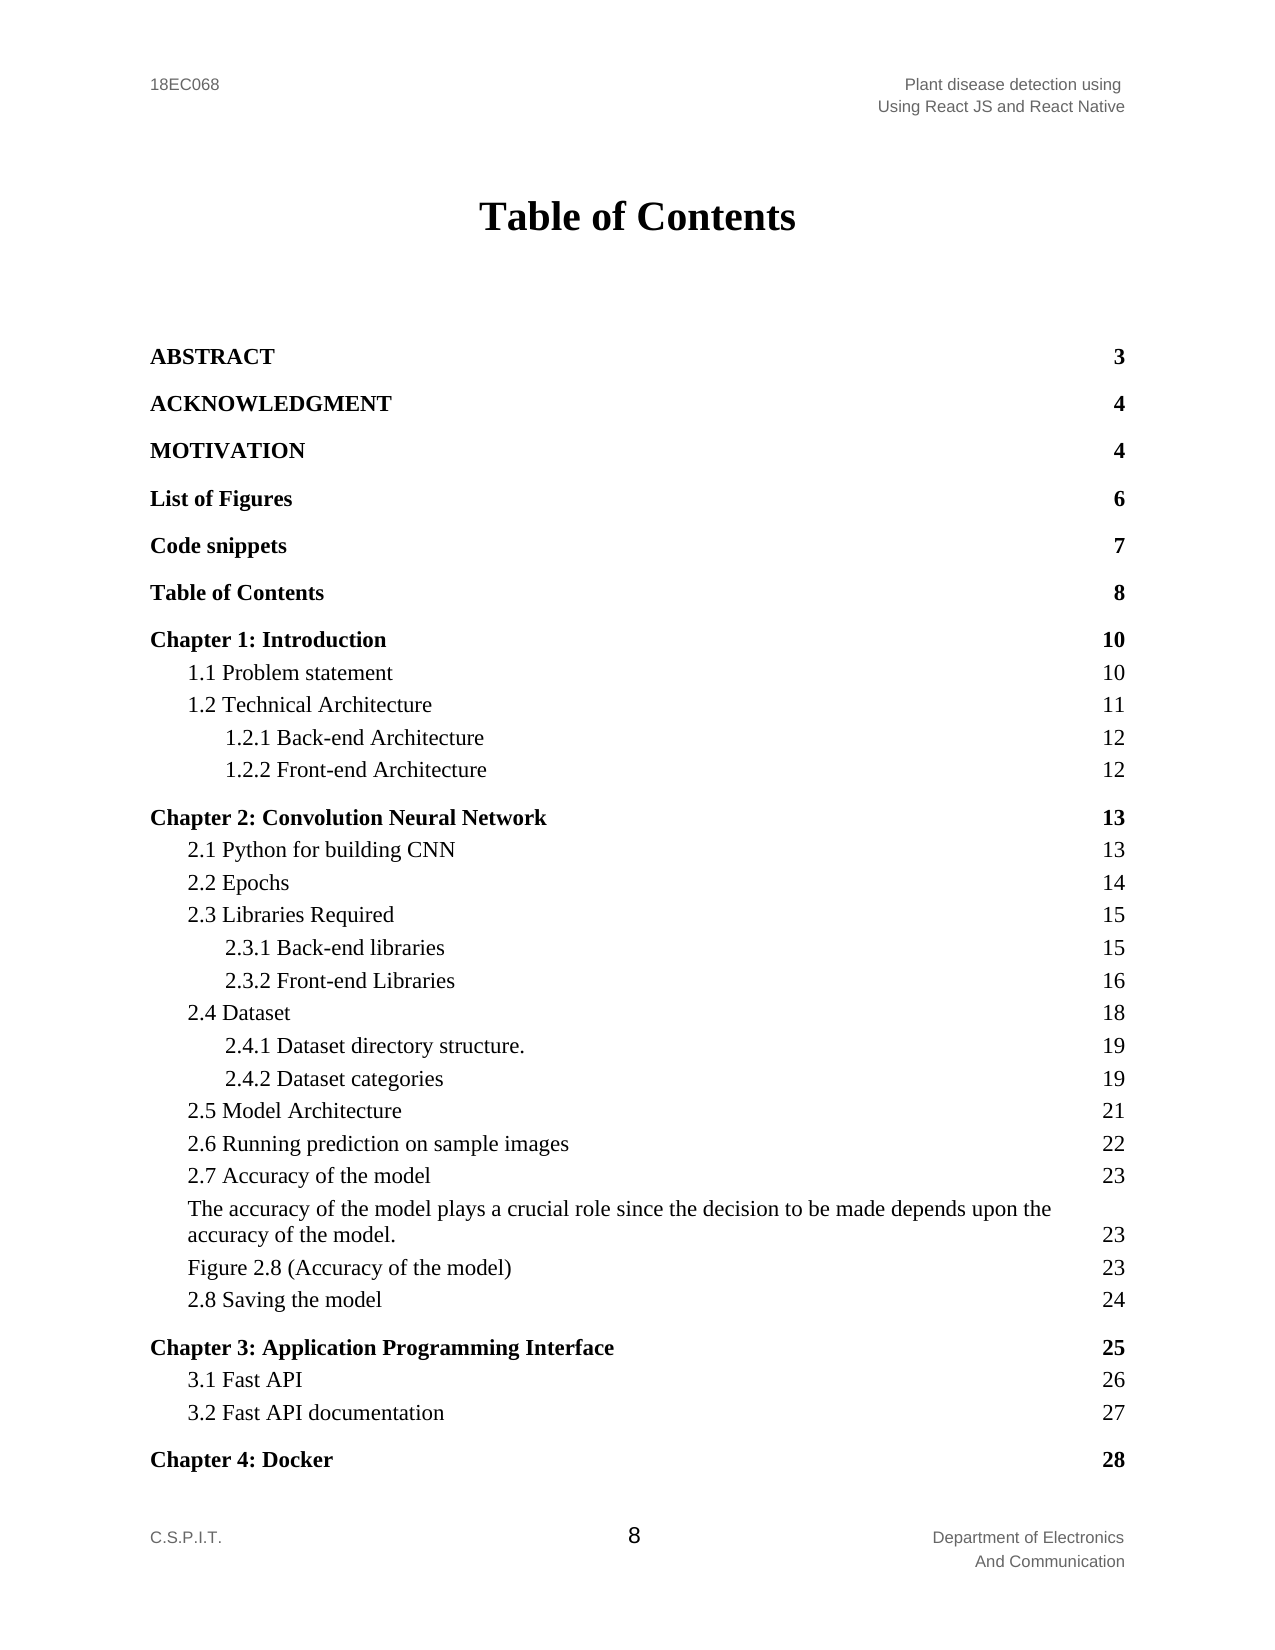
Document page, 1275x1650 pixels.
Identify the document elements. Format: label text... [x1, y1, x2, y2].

subtitle Table of Contents [150, 192, 1125, 239]
